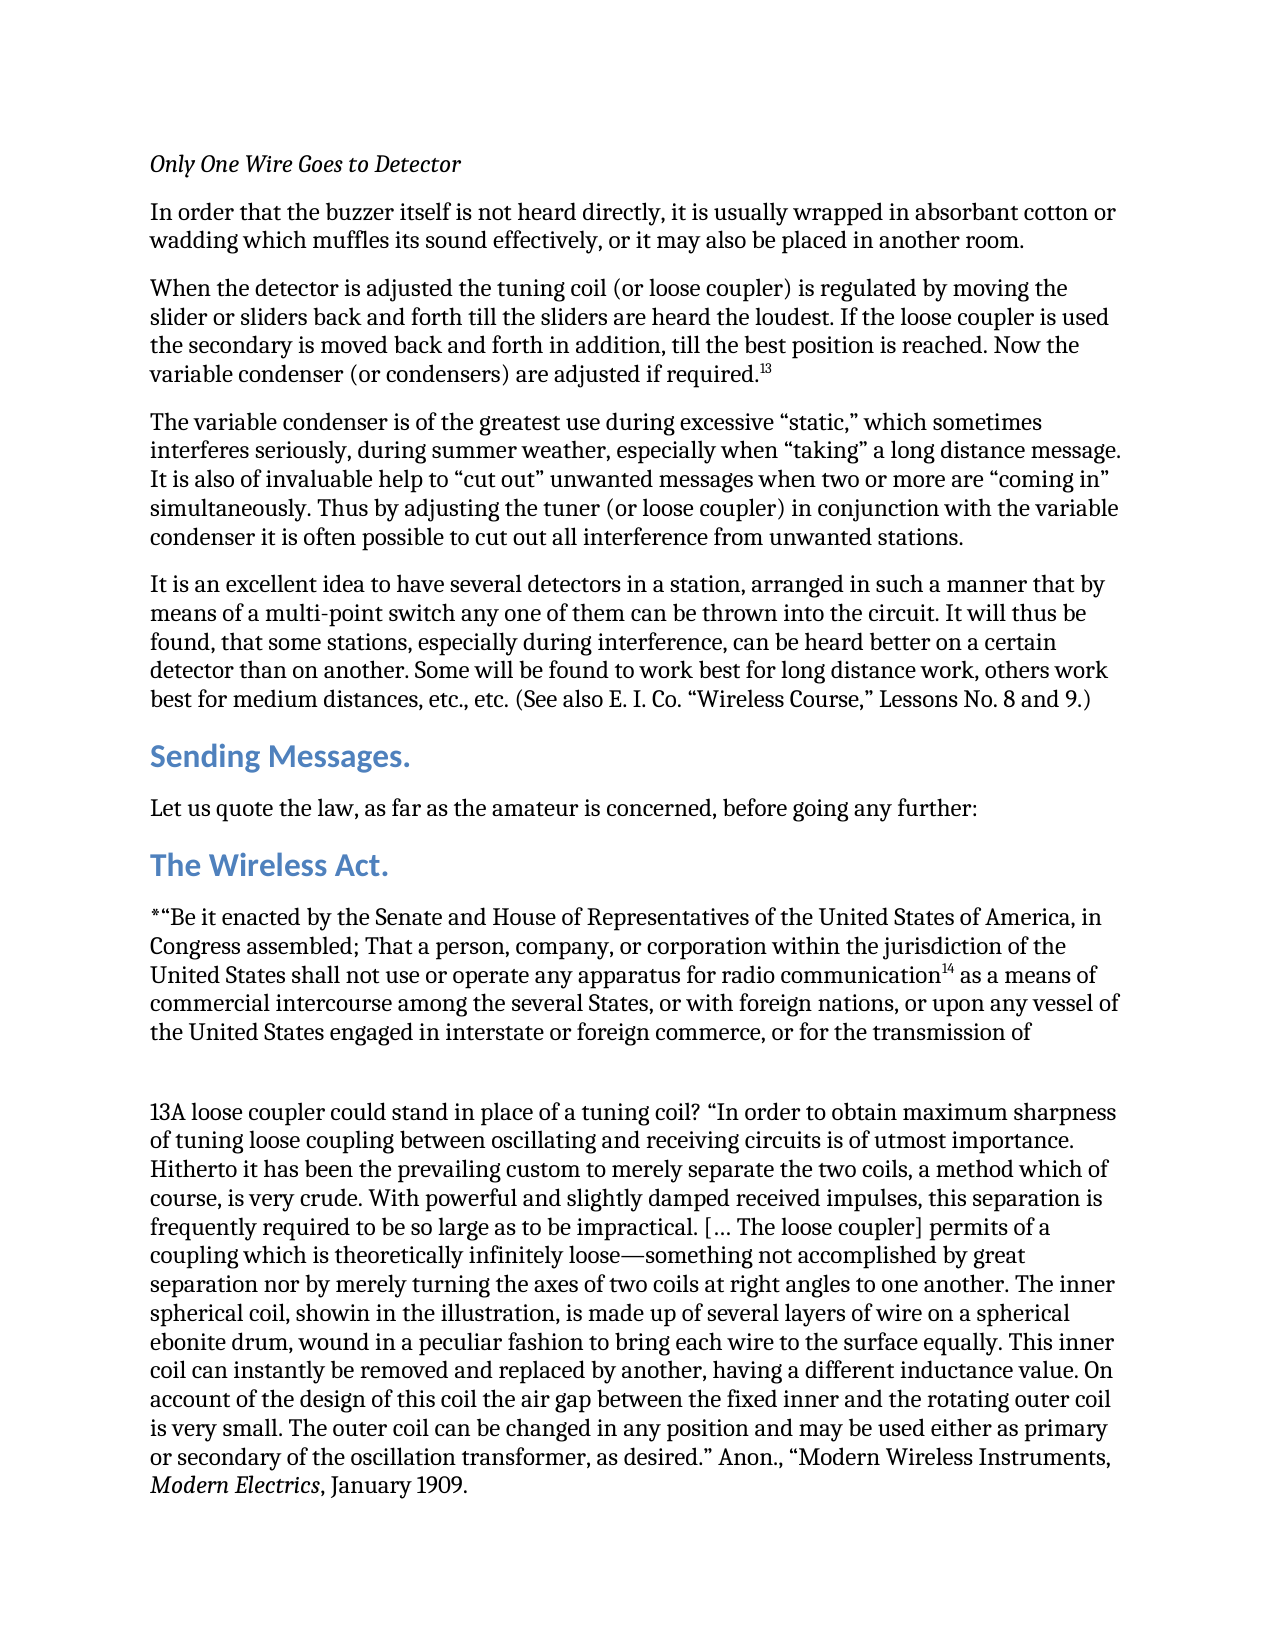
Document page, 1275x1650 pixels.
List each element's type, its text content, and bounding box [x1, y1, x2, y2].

text It is an excellent idea to have several detectors in a station, arranged in such a manner that by means of a multi-point switch any one of them can be thrown into the circuit. It will thus be found, that some stations, especially during interference, can be heard better on a certain detector than on another. Some will be found to work best for long distance work, others work best for medium distances, etc., etc. (See also E. I. Co. “Wireless Course,” Lessons No. 8 and 9.) [150, 570, 1125, 714]
subtitle The Wireless Act. [150, 844, 1125, 884]
text Let us quote the law, as far as the amateur is concerned, before going any further: [150, 794, 1125, 823]
text In order that the buzzer itself is not heard directly, it is usually wrapped in absorbant cotton or wadding which muffles its sound effectively, or it may also be placed in another room. [150, 197, 1125, 255]
text The variable condenser is of the greatest use during excessive “static,” which sometimes interferes seriously, during summer weather, especially when “taking” a long distance message. It is also of invaluable help to “cut out” unwanted messages when two or more are “coming in” simultaneously. Thus by adjusting the tuner (or loose coupler) in conjunction with the variable condenser it is often possible to cut out all interference from unwanted stations. [150, 407, 1125, 551]
text Only One Wire Goes to Detector [150, 150, 1125, 179]
text When the detector is adjusted the tuning coil (or loose coupler) is regulated by moving the slider or sliders back and forth till the sliders are heard the loudest. If the loose coupler is used the secondary is moved back and forth in addition, till the best position is reached. Now the variable condenser (or condensers) are adjusted if required. [150, 274, 1125, 389]
text *“Be it enacted by the Senate and House of Representatives of the United States of America, in Congress assembled; That a person, company, or corporation within the jurisdiction of the United States shall not use or operate any apparatus for radio communication as a means of commercial intercourse among the several States, or with foreign nations, or upon any vessel of the United States engaged in interstate or foreign commerce, or for the transmission of radiograms or signals the effect of which* extends beyond the jurisdiction of the State or Territory in which the same are made, or where interference would be caused thereby, with the receipt of messages or signals from beyond the jurisdiction of the said State or Territory, except under and in accordance with a license, revocable for cause, in that behalf granted by the Secretary of Commerce and Labor upon application therefor; **but nothing in this Act shall be construed to apply to the transmission and exchange of radiograms or signals between points situated in the same State; Provided, That the effect thereof shall not extend beyond the jurisdiction of the said State or interfere with the reception of radiograms or signals from beyond said jurisdiction.“** [150, 903, 1125, 1047]
subtitle Sending Messages. [150, 734, 1125, 775]
